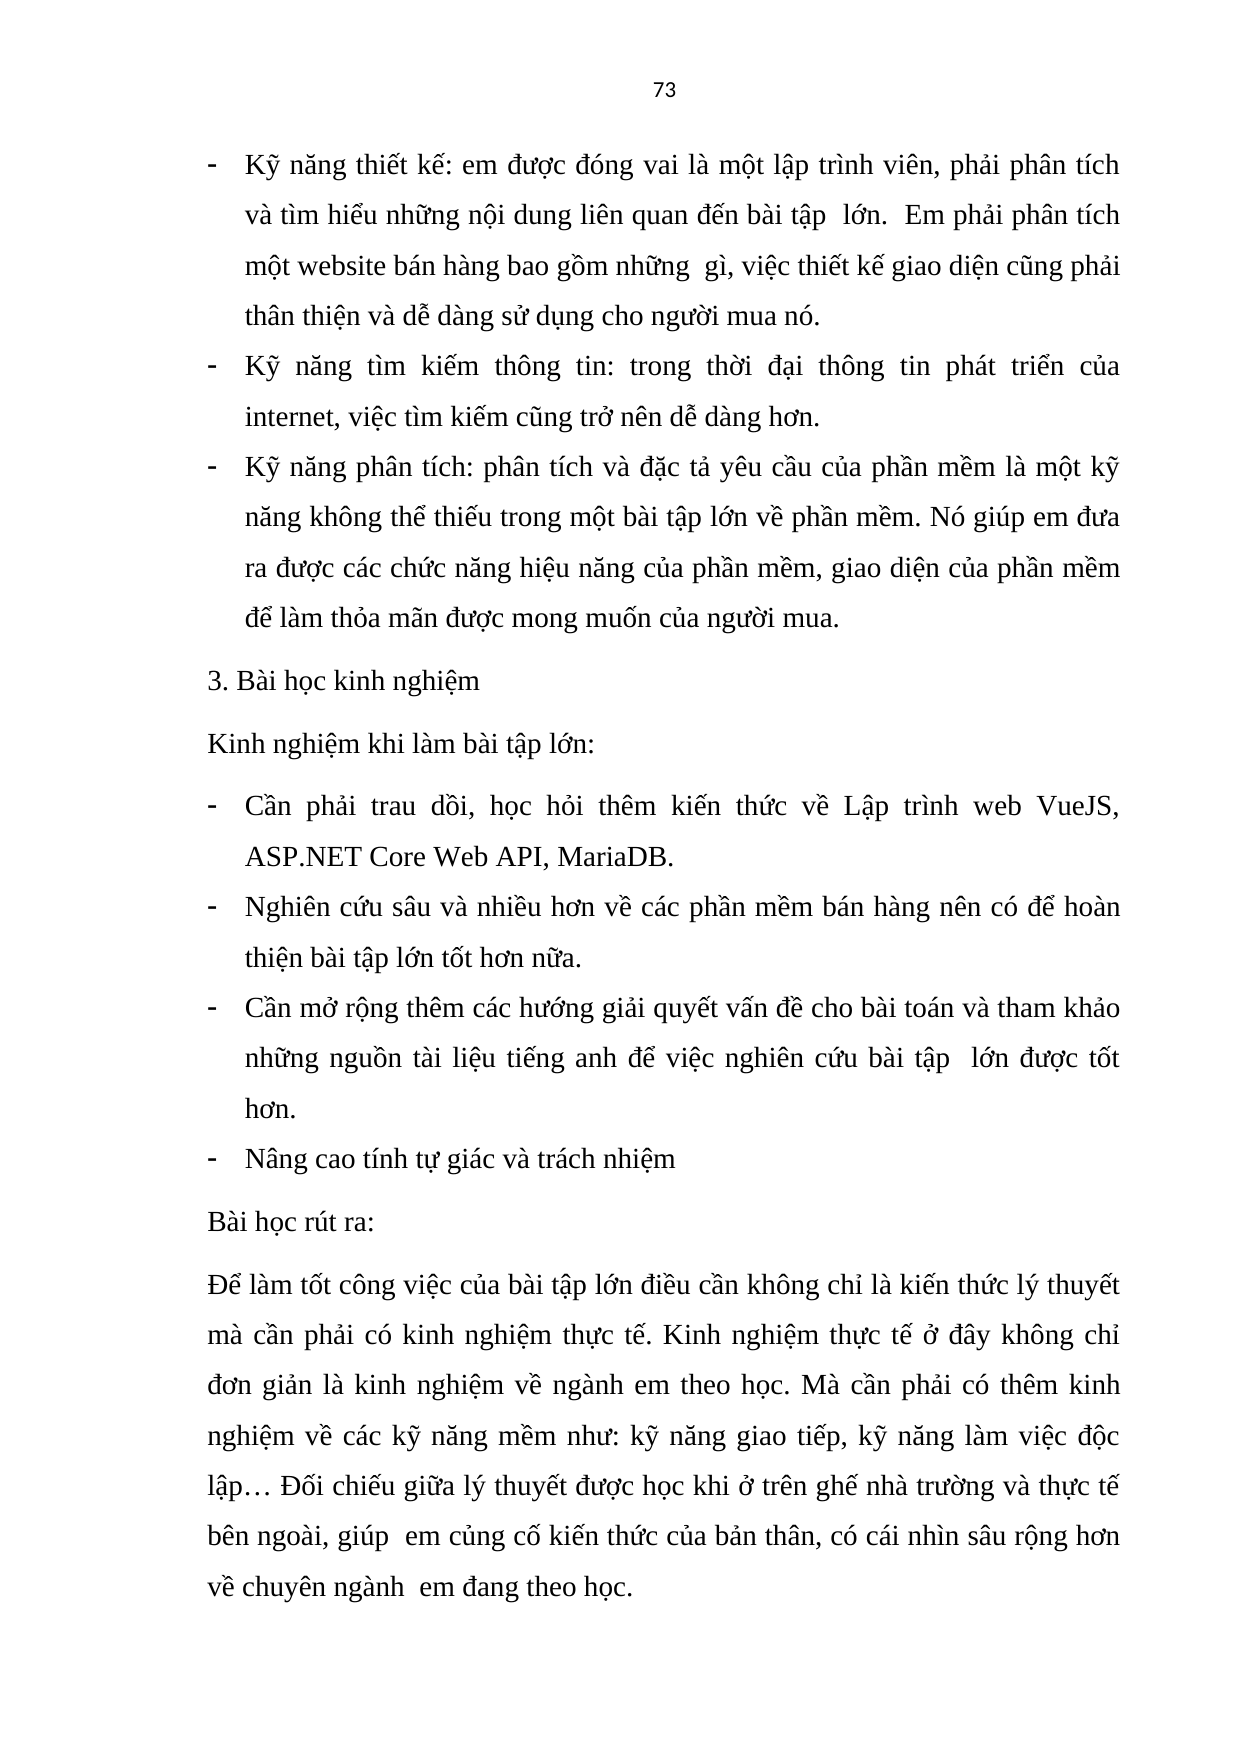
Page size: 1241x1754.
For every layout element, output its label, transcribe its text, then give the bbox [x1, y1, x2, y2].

list Cần mở rộng thêm các hướng giải quyết vấn đề cho bài toán và tham khảo những nguồn tài liệu tiếng anh để việc nghiên cứu bài tập lớn được tốt hơn. [207, 990, 1122, 1124]
list Cần phải trau dồi, học hỏi thêm kiến thức về Lập trình web VueJS, ASP.NET Core Web API, MariaDB. [207, 788, 1122, 872]
list Kỹ năng thiết kế: em được đóng vai là một lập trình viên, phải phân tích và tìm hiểu những nội dung liên quan đến bài tập lớn. Em phải phân tích một website bán hàng bao gồm những gì, việc thiết kế giao diện cũng phải thân thiện và dễ dàng sử dụng cho người mua nó. [207, 147, 1122, 332]
text Để làm tốt công việc của bài tập lớn điều cần không chỉ là kiến thức lý thuyết mà cần phải có kinh nghiệm thực tế. Kinh nghiệm thực tế ở đây không chỉ đơn giản là kinh nghiệm về ngành em theo học. Mà cần phải có thêm kinh nghiệm về các kỹ năng mềm như: kỹ năng giao tiếp, kỹ năng làm việc độc lập… Đối chiếu giữa lý thuyết được học khi ở trên ghế nhà trường và thực tế bên ngoài, giúp em củng cố kiến thức của bản thân, có cái nhìn sâu rộng hơn về chuyên ngành em đang theo học. [207, 1267, 1122, 1602]
text 3. Bài học kinh nghiệm [207, 663, 1122, 696]
list Nghiên cứu sâu và nhiều hơn về các phần mềm bán hàng nên có để hoàn thiện bài tập lớn tốt hơn nữa. [207, 889, 1122, 973]
list Kỹ năng phân tích: phân tích và đặc tả yêu cầu của phần mềm là một kỹ năng không thể thiếu trong một bài tập lớn về phần mềm. Nó giúp em đưa ra được các chức năng hiệu năng của phần mềm, giao diện của phần mềm để làm thỏa mãn được mong muốn của người mua. [207, 449, 1122, 634]
text Kinh nghiệm khi làm bài tập lớn: [207, 726, 1122, 759]
list Kỹ năng tìm kiếm thông tin: trong thời đại thông tin phát triển của internet, việc tìm kiếm cũng trở nên dễ dàng hơn. [207, 348, 1122, 432]
text Bài học rút ra: [207, 1204, 1122, 1237]
list Nâng cao tính tự giác và trách nhiệm [207, 1141, 1122, 1175]
